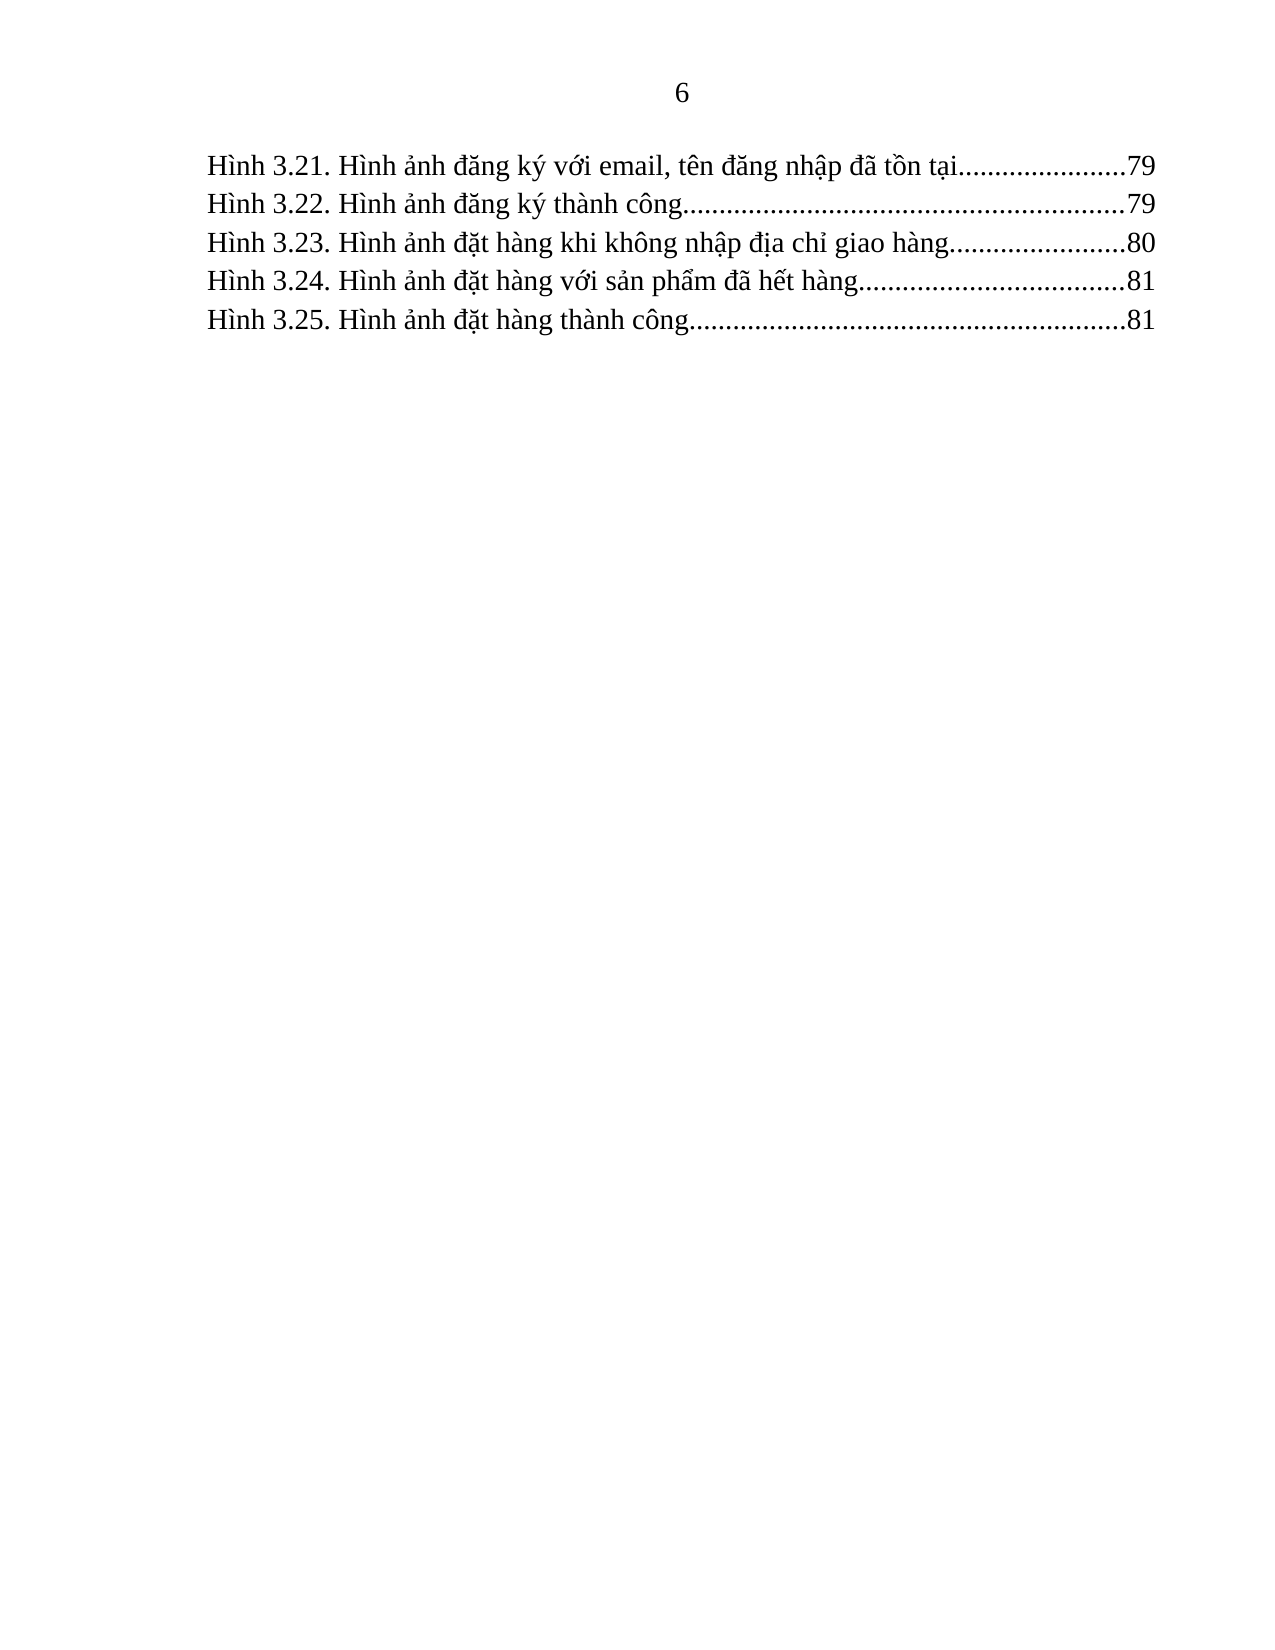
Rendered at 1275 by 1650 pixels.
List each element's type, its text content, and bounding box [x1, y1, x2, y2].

text Hình 3.23. Hình ảnh đặt hàng khi không nhập địa chỉ giao hàng 80 [207, 225, 1157, 258]
text Hình 3.22. Hình ảnh đăng ký thành công 79 [207, 186, 1157, 220]
text Hình 3.24. Hình ảnh đặt hàng với sản phẩm đã hết hàng 81 [207, 263, 1157, 297]
text Hình 3.21. Hình ảnh đăng ký với email, tên đăng nhập đã tồn tại 79 [207, 148, 1157, 181]
text Hình 3.25. Hình ảnh đặt hàng thành công 81 [207, 302, 1157, 335]
